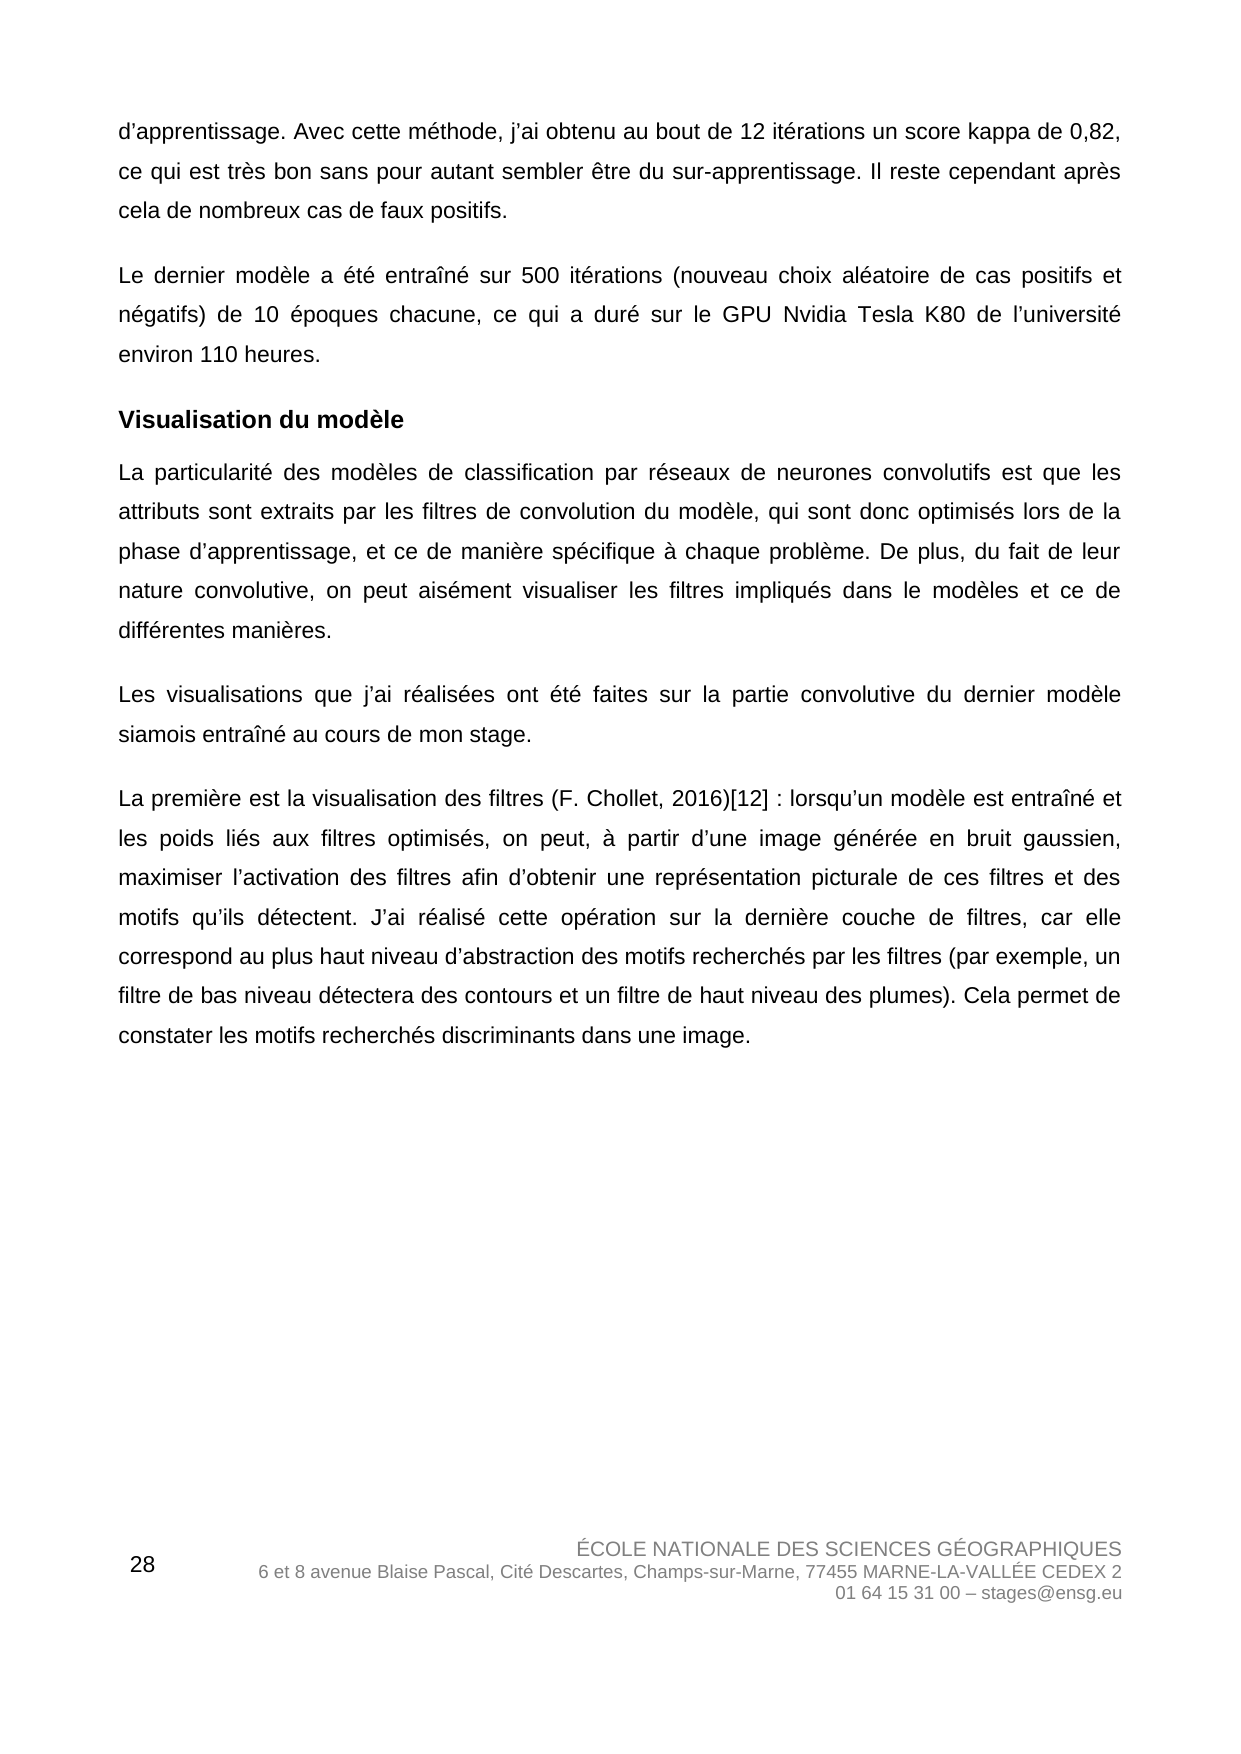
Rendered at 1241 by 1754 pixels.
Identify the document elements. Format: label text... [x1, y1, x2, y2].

text Les visualisations que j’ai réalisées ont été faites sur la partie convolutive du dernier modèle siamois entraîné au cours de mon stage. [118, 681, 1122, 747]
text Le dernier modèle a été entraîné sur 500 itérations (nouveau choix aléatoire de cas positifs et négatifs) de 10 époques chacune, ce qui a duré sur le GPU Nvidia Tesla K80 de l’université environ 110 heures. [118, 262, 1122, 367]
text La particularité des modèles de classification par réseaux de neurones convolutifs est que les attributs sont extraits par les filtres de convolution du modèle, qui sont donc optimisés lors de la phase d’apprentissage, et ce de manière spécifique à chaque problème. De plus, du fait de leur nature convolutive, on peut aisément visualiser les filtres impliqués dans le modèles et ce de différentes manières. [118, 459, 1122, 643]
subtitle Visualisation du modèle [118, 405, 1122, 434]
text La première est la visualisation des filtres (F. Chollet, 2016)[12] : lorsqu’un modèle est entraîné et les poids liés aux filtres optimisés, on peut, à partir d’une image générée en bruit gaussien, maximiser l’activation des filtres afin d’obtenir une représentation picturale de ces filtres et des motifs qu’ils détectent. J’ai réalisé cette opération sur la dernière couche de filtres, car elle correspond au plus haut niveau d’abstraction des motifs recherchés par les filtres (par exemple, un filtre de bas niveau détectera des contours et un filtre de haut niveau des plumes). Cela permet de constater les motifs recherchés discriminants dans une image. [118, 785, 1122, 1048]
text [118, 118, 1122, 223]
